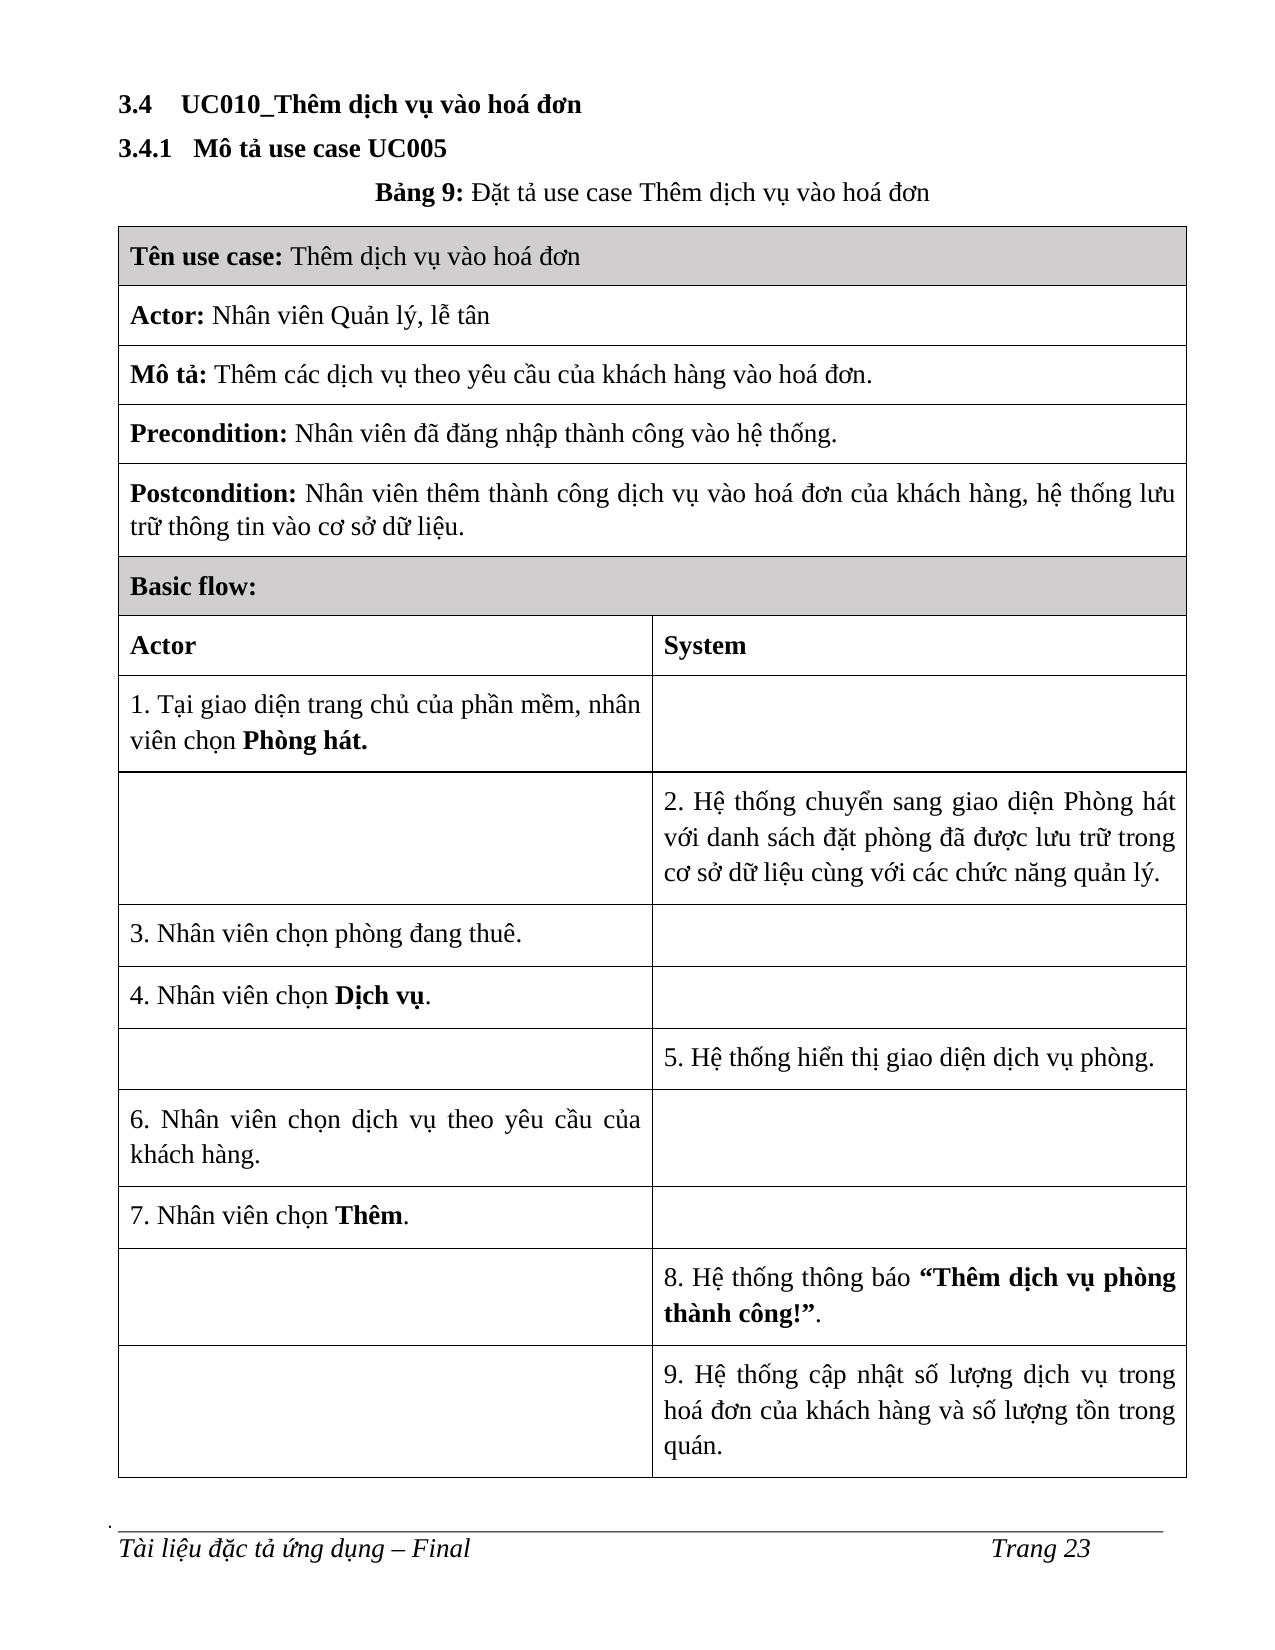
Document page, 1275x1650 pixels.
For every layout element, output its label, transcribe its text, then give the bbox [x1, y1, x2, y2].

table_cell [119, 1249, 652, 1344]
table_cell Actor: Nhân viên Quản lý, lễ tân [119, 286, 1186, 345]
table_cell [653, 676, 1186, 771]
table_cell 4. Nhân viên chọn Dịch vụ. [119, 967, 652, 1027]
table_cell [653, 1090, 1186, 1186]
table_cell System [653, 616, 1186, 674]
table_header Tên use case: Thêm dịch vụ vào hoá đơn [119, 227, 1186, 285]
table_cell [653, 967, 1186, 1027]
table_cell Precondition: Nhân viên đã đăng nhập thành công vào hệ thống. [119, 405, 1186, 463]
text Bảng 9: Đặt tả use case Thêm dịch vụ vào hoá đơn [118, 176, 1186, 207]
table_cell 7. Nhân viên chọn Thêm. [119, 1187, 652, 1248]
table_cell Postcondition: Nhân viên thêm thành công dịch vụ vào hoá đơn của khách hàng, hệ thống lưu trữ thông tin vào cơ sở dữ liệu. [119, 464, 1186, 556]
table_cell 8. Hệ thống thông báo “Thêm dịch vụ phòng thành công!”. [653, 1249, 1186, 1344]
table_cell 3. Nhân viên chọn phòng đang thuê. [119, 905, 652, 966]
table_cell [119, 1029, 652, 1089]
table_cell [119, 773, 652, 904]
subtitle UC010_Thêm dịch vụ vào hoá đơn [118, 89, 1186, 120]
table_cell [653, 905, 1186, 966]
table_cell 6. Nhân viên chọn dịch vụ theo yêu cầu của khách hàng. [119, 1090, 652, 1186]
table_cell 9. Hệ thống cập nhật số lượng dịch vụ trong hoá đơn của khách hàng và số lượng tồn trong quán. [653, 1346, 1186, 1477]
table_cell Mô tả: Thêm các dịch vụ theo yêu cầu của khách hàng vào hoá đơn. [119, 346, 1186, 404]
table_cell Actor [119, 616, 652, 674]
table_cell 2. Hệ thống chuyển sang giao diện Phòng hát với danh sách đặt phòng đã được lưu trữ trong cơ sở dữ liệu cùng với các chức năng quản lý. [653, 773, 1186, 904]
table_cell [653, 1187, 1186, 1248]
table_cell 1. Tại giao diện trang chủ của phần mềm, nhân viên chọn Phòng hát. [119, 676, 652, 771]
table_cell [119, 1346, 652, 1477]
table_cell 5. Hệ thống hiển thị giao diện dịch vụ phòng. [653, 1029, 1186, 1089]
table_cell Basic flow: [119, 557, 1186, 615]
subtitle Mô tả use case UC005 [118, 132, 1186, 163]
